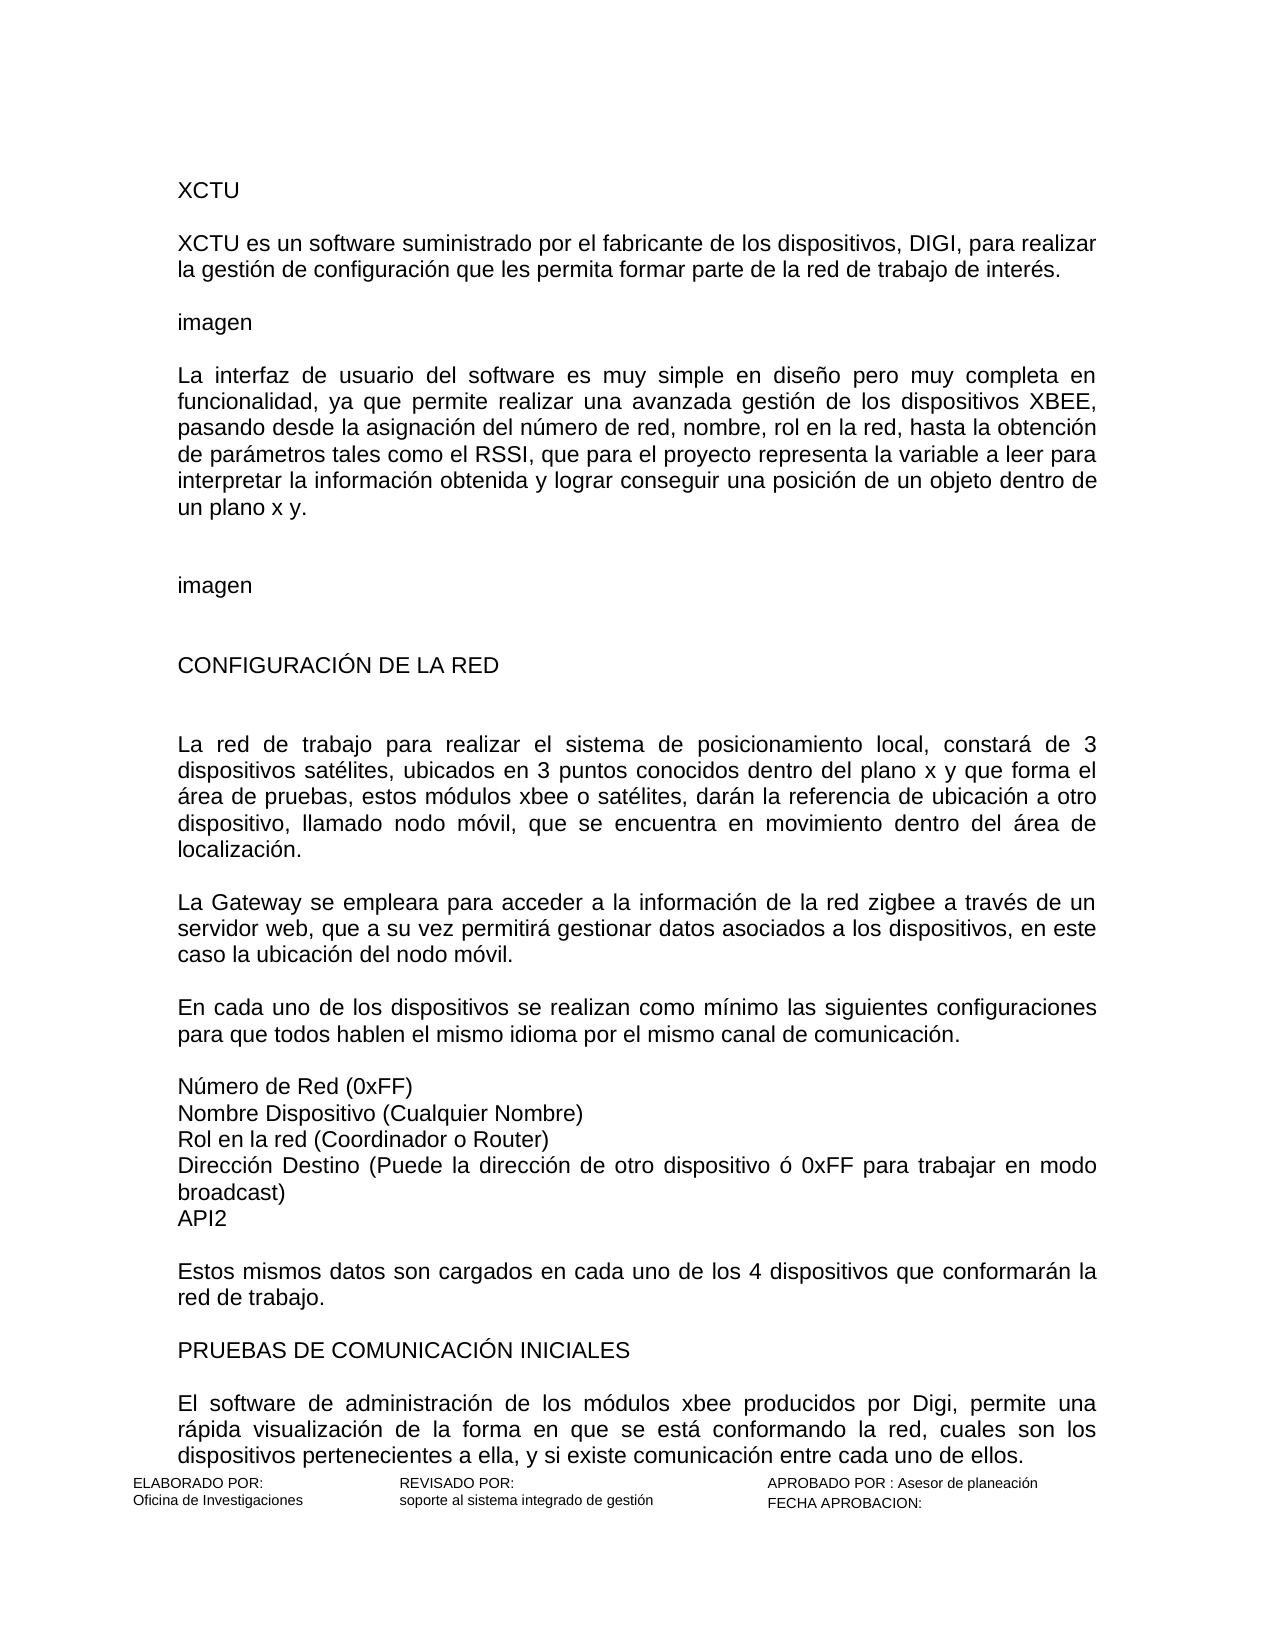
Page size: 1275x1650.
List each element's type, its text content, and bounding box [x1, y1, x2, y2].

text XCTU es un software suministrado por el fabricante de los dispositivos, DIGI, para realizar la gestión de configuración que les permita formar parte de la red de trabajo de interés. [177, 230, 1098, 283]
text La interfaz de usuario del software es muy simple en diseño pero muy completa en funcionalidad, ya que permite realizar una avanzada gestión de los dispositivos XBEE, pasando desde la asignación del número de red, nombre, rol en la red, hasta la obtención de parámetros tales como el RSSI, que para el proyecto representa la variable a leer para interpretar la información obtenida y lograr conseguir una posición de un objeto dentro de un plano x y. [177, 362, 1098, 520]
text XCTU [177, 177, 1098, 203]
text PRUEBAS DE COMUNICACIÓN INICIALES [177, 1337, 1098, 1363]
text imagen [177, 309, 1098, 335]
text Nombre Dispositivo (Cualquier Nombre) [177, 1099, 1098, 1126]
text CONFIGURACIÓN DE LA RED [177, 652, 1098, 678]
text Rol en la red (Coordinador o Router) [177, 1126, 1098, 1152]
text imagen [177, 572, 1098, 599]
text Número de Red (0xFF) [177, 1073, 1098, 1099]
text En cada uno de los dispositivos se realizan como mínimo las siguientes configuraciones para que todos hablen el mismo idioma por el mismo canal de comunicación. [177, 994, 1098, 1047]
text Dirección Destino (Puede la dirección de otro dispositivo ó 0xFF para trabajar en modo broadcast) [177, 1152, 1098, 1205]
text La Gateway se empleara para acceder a la información de la red zigbee a través de un servidor web, que a su vez permitirá gestionar datos asociados a los dispositivos, en este caso la ubicación del nodo móvil. [177, 889, 1098, 968]
text El software de administración de los módulos xbee producidos por Digi, permite una rápida visualización de la forma en que se está conformando la red, cuales son los dispositivos pertenecientes a ella, y si existe comunicación entre cada uno de ellos. [177, 1389, 1098, 1468]
text La red de trabajo para realizar el sistema de posicionamiento local, constará de 3 dispositivos satélites, ubicados en 3 puntos conocidos dentro del plano x y que forma el área de pruebas, estos módulos xbee o satélites, darán la referencia de ubicación a otro dispositivo, llamado nodo móvil, que se encuentra en movimiento dentro del área de localización. [177, 731, 1098, 862]
text API2 [177, 1205, 1098, 1231]
text Estos mismos datos son cargados en cada uno de los 4 dispositivos que conformarán la red de trabajo. [177, 1258, 1098, 1310]
